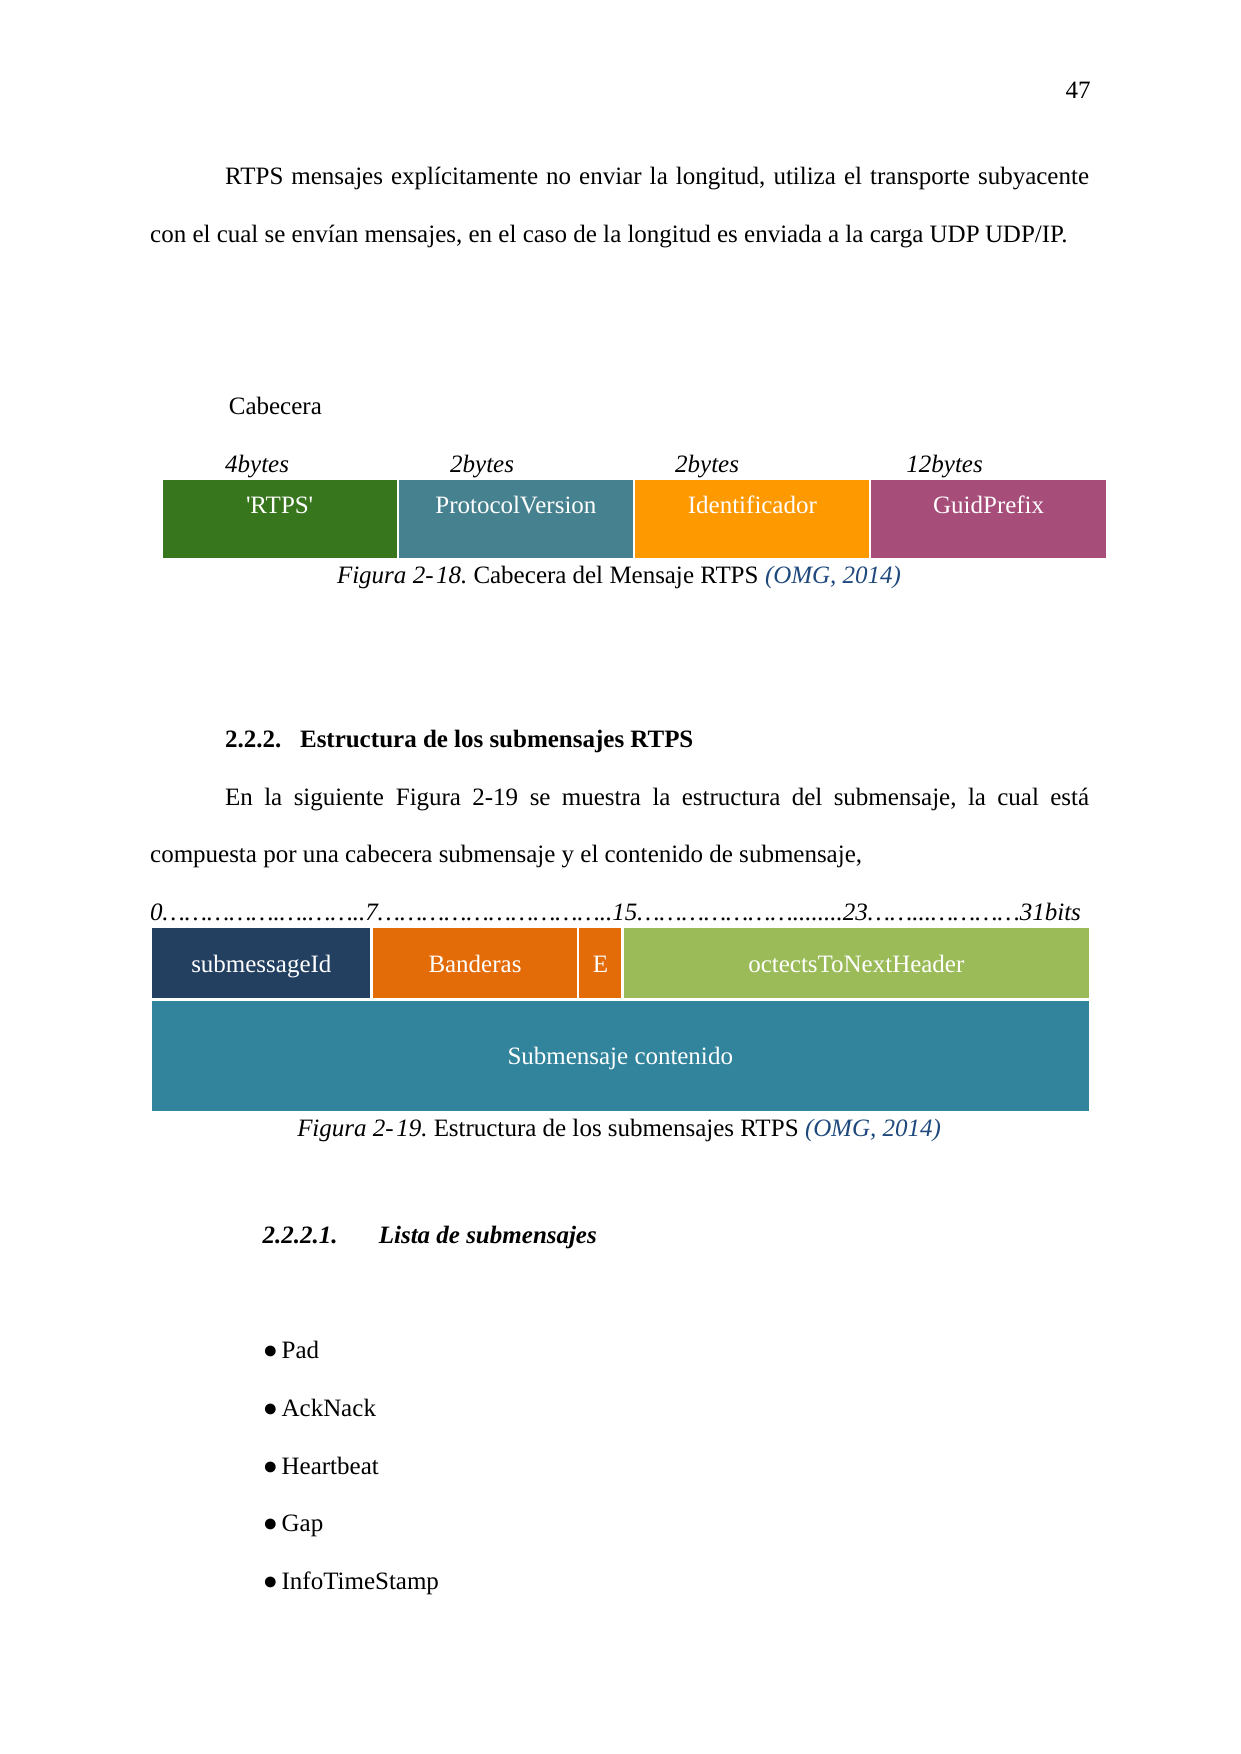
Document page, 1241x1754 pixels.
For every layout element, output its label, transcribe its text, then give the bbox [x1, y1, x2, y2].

table_header 'RTPS' [163, 480, 397, 558]
text ● Gap [263, 1508, 1090, 1537]
table_header Banderas [373, 928, 577, 998]
table_header GuidPrefix [871, 480, 1106, 558]
text Figura 2-2. Cabecera del Mensaje RTPS [150, 560, 1090, 588]
table_header E [579, 928, 621, 998]
text Figura 2-3. Estructura de los submensajes RTPS [150, 1113, 1090, 1142]
text RTPS mensajes explícitamente no enviar la longitud, utiliza el transporte subyacente con el cual se envían mensajes, en el caso de la longitud es enviada a la carga UDP UDP/IP. [150, 161, 1090, 247]
text ● InfoTimeStamp [263, 1566, 1090, 1595]
table_header Identificador [635, 480, 869, 558]
text Cabecera [150, 391, 1090, 420]
subtitle Lista de submensajes [262, 1220, 1090, 1249]
text ● Heartbeat [263, 1451, 1090, 1479]
text ● AckNack [263, 1393, 1090, 1422]
text ● Pad [263, 1335, 1090, 1364]
subtitle Estructura de los submensajes RTPS [225, 724, 1090, 753]
text 0…………….….……..7…………………………..15…………………........23……...…………31bits [150, 897, 1090, 926]
table_cell Submensaje contenido [152, 1001, 1089, 1111]
text 4bytes 2bytes 2bytes 12bytes [150, 449, 1090, 477]
table_header ProtocolVersion [399, 480, 633, 558]
table_header submessageId [152, 928, 370, 998]
table_header octectsToNextHeader [624, 928, 1089, 998]
